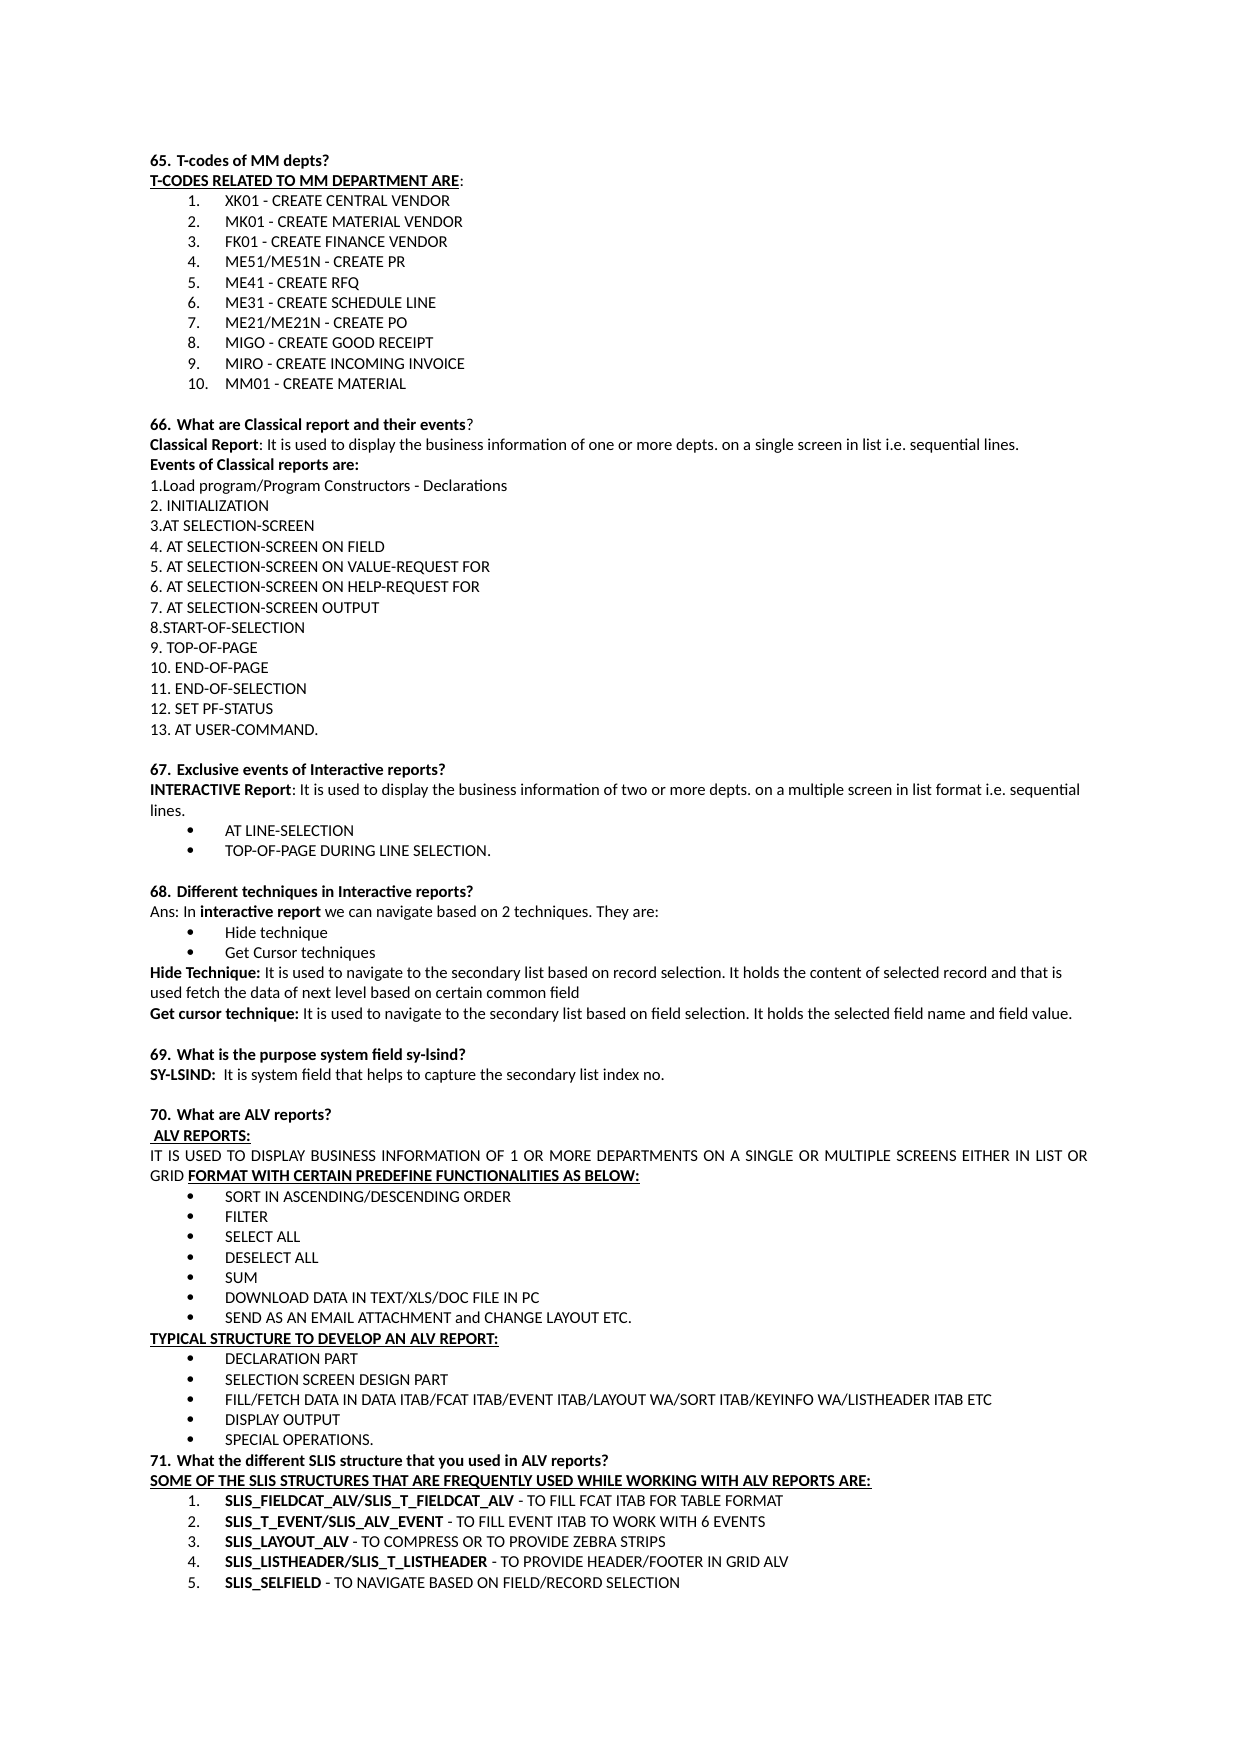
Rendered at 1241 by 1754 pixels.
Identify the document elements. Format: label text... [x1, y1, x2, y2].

list SUM [187, 1267, 1090, 1287]
text 65. T-codes of MM depts? [150, 150, 1090, 170]
text TYPICAL STRUCTURE TO DEVELOP AN ALV REPORT: [150, 1328, 1090, 1348]
list SLIS_T_EVENT/SLIS_ALV_EVENT - TO FILL EVENT ITAB TO WORK WITH 6 EVENTS [187, 1511, 1090, 1531]
text Classical Report: It is used to display the business information of one or more depts. on a single screen in list i.e. sequential lines. [150, 434, 1090, 455]
text 66. What are Classical report and their events? [150, 414, 1090, 434]
text IT IS USED TO DISPLAY BUSINESS INFORMATION OF 1 OR MORE DEPARTMENTS ON A SINGLE OR MULTIPLE SCREENS EITHER IN LIST OR GRID FORMAT WITH CERTAIN PREDEFINE FUNCTIONALITIES AS BELOW: [150, 1145, 1090, 1186]
text 9. TOP-OF-PAGE [150, 637, 1090, 658]
list MK01 - CREATE MATERIAL VENDOR [187, 211, 1090, 231]
text Get cursor technique: It is used to navigate to the secondary list based on field selection. It holds the selected field name and field value. [150, 1003, 1090, 1023]
list XK01 - CREATE CENTRAL VENDOR [187, 191, 1090, 211]
list MM01 - CREATE MATERIAL [187, 373, 1090, 394]
text 6. AT SELECTION-SCREEN ON HELP-REQUEST FOR [150, 577, 1090, 597]
text 2. INITIALIZATION [150, 495, 1090, 516]
list SLIS_LISTHEADER/SLIS_T_LISTHEADER - TO PROVIDE HEADER/FOOTER IN GRID ALV [187, 1552, 1090, 1572]
list SLIS_LAYOUT_ALV - TO COMPRESS OR TO PROVIDE ZEBRA STRIPS [187, 1531, 1090, 1552]
text 7. AT SELECTION-SCREEN OUTPUT [150, 597, 1090, 617]
text 69. What is the purpose system field sy-lsind? [150, 1044, 1090, 1064]
text 68. Different techniques in Interactive reports? [150, 881, 1090, 902]
list Hide technique [187, 922, 1090, 942]
text 70. What are ALV reports? [150, 1105, 1090, 1125]
list SLIS_SELFIELD - TO NAVIGATE BASED ON FIELD/RECORD SELECTION [187, 1572, 1090, 1592]
text 5. AT SELECTION-SCREEN ON VALUE-REQUEST FOR [150, 556, 1090, 577]
text 3.AT SELECTION-SCREEN [150, 516, 1090, 536]
text SY-LSIND: It is system field that helps to capture the secondary list index no. [150, 1064, 1090, 1084]
list FILTER [187, 1206, 1090, 1227]
text ALV REPORTS: [150, 1125, 1090, 1145]
list MIRO - CREATE INCOMING INVOICE [187, 353, 1090, 373]
text SOME OF THE SLIS STRUCTURES THAT ARE FREQUENTLY USED WHILE WORKING WITH ALV REPORTS ARE: [150, 1470, 1090, 1491]
list SEND AS AN EMAIL ATTACHMENT and CHANGE LAYOUT ETC. [187, 1308, 1090, 1328]
text T-CODES RELATED TO MM DEPARTMENT ARE: [150, 170, 1090, 191]
text 13. AT USER-COMMAND. [150, 719, 1090, 739]
list SELECT ALL [187, 1227, 1090, 1247]
list DECLARATION PART [187, 1348, 1090, 1369]
list Get Cursor techniques [187, 942, 1090, 962]
text 67. Exclusive events of Interactive reports? [150, 759, 1090, 780]
text 4. AT SELECTION-SCREEN ON FIELD [150, 536, 1090, 556]
list DOWNLOAD DATA IN TEXT/XLS/DOC FILE IN PC [187, 1287, 1090, 1308]
list FK01 - CREATE FINANCE VENDOR [187, 231, 1090, 252]
list FILL/FETCH DATA IN DATA ITAB/FCAT ITAB/EVENT ITAB/LAYOUT WA/SORT ITAB/KEYINFO WA/LISTHEADER ITAB ETC [187, 1389, 1090, 1409]
text Ans: In interactive report we can navigate based on 2 techniques. They are: [150, 902, 1090, 922]
list SPECIAL OPERATIONS. [187, 1430, 1090, 1450]
list ME21/ME21N - CREATE PO [187, 312, 1090, 333]
list DESELECT ALL [187, 1247, 1090, 1267]
list TOP-OF-PAGE DURING LINE SELECTION. [187, 841, 1090, 861]
list ME41 - CREATE RFQ [187, 272, 1090, 292]
list DISPLAY OUTPUT [187, 1409, 1090, 1430]
text 10. END-OF-PAGE [150, 658, 1090, 678]
list SORT IN ASCENDING/DESCENDING ORDER [187, 1186, 1090, 1206]
list SLIS_FIELDCAT_ALV/SLIS_T_FIELDCAT_ALV - TO FILL FCAT ITAB FOR TABLE FORMAT [187, 1491, 1090, 1511]
text 11. END-OF-SELECTION [150, 678, 1090, 698]
text 8.START-OF-SELECTION [150, 617, 1090, 637]
list ME51/ME51N - CREATE PR [187, 252, 1090, 272]
list SELECTION SCREEN DESIGN PART [187, 1369, 1090, 1389]
text 71. What the different SLIS structure that you used in ALV reports? [150, 1450, 1090, 1470]
text Events of Classical reports are: [150, 455, 1090, 475]
list MIGO - CREATE GOOD RECEIPT [187, 333, 1090, 353]
text Hide Technique: It is used to navigate to the secondary list based on record selection. It holds the content of selected record and that is used fetch the data of next level based on certain common field [150, 962, 1090, 1003]
list AT LINE-SELECTION [187, 820, 1090, 841]
text INTERACTIVE Report: It is used to display the business information of two or more depts. on a multiple screen in list format i.e. sequential lines. [150, 780, 1090, 820]
text 1.Load program/Program Constructors - Declarations [150, 475, 1090, 495]
text 12. SET PF-STATUS [150, 698, 1090, 719]
list ME31 - CREATE SCHEDULE LINE [187, 292, 1090, 312]
